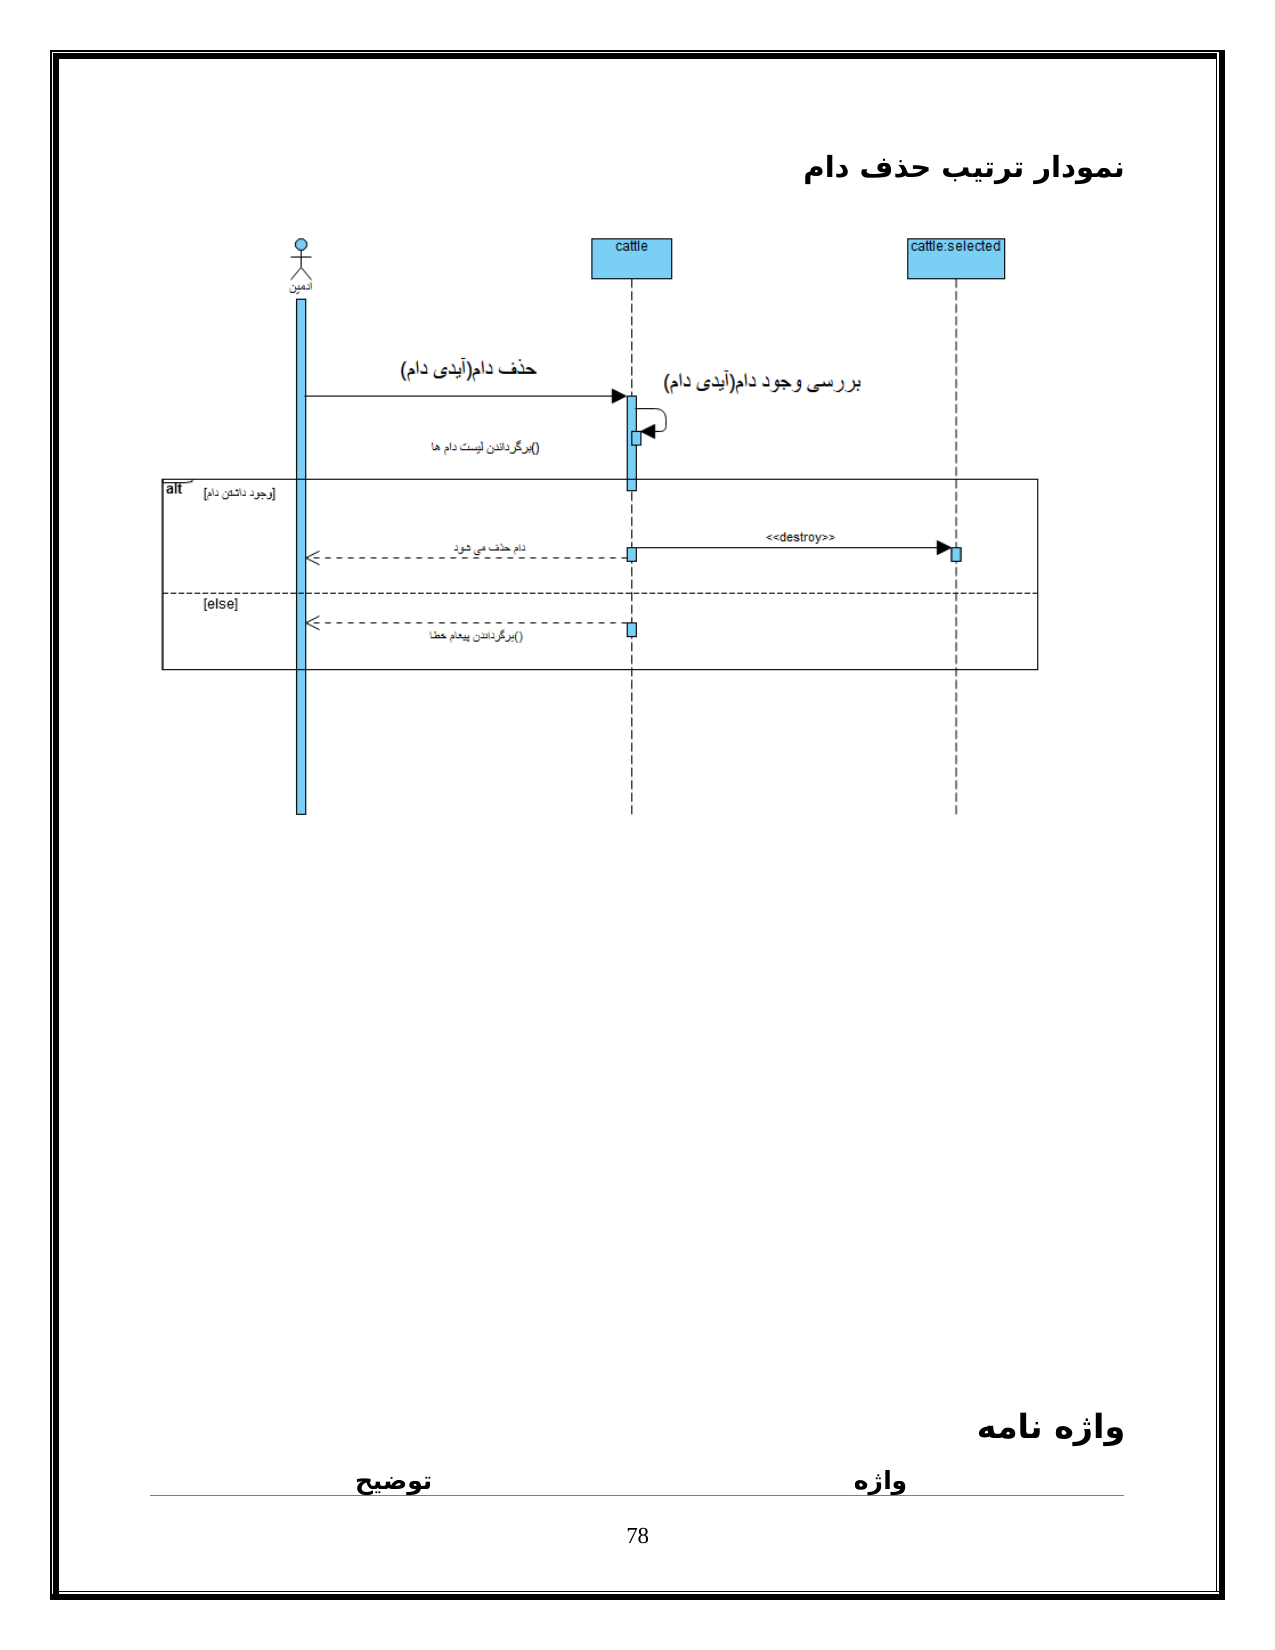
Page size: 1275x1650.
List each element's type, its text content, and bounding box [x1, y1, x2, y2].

table_header واژه [637, 1466, 1124, 1495]
text نمودار ترتیب حذف دام [150, 150, 1125, 184]
table_header توضیح [150, 1466, 637, 1495]
picture [150, 203, 1125, 864]
text واژه نامه [150, 1407, 1125, 1446]
